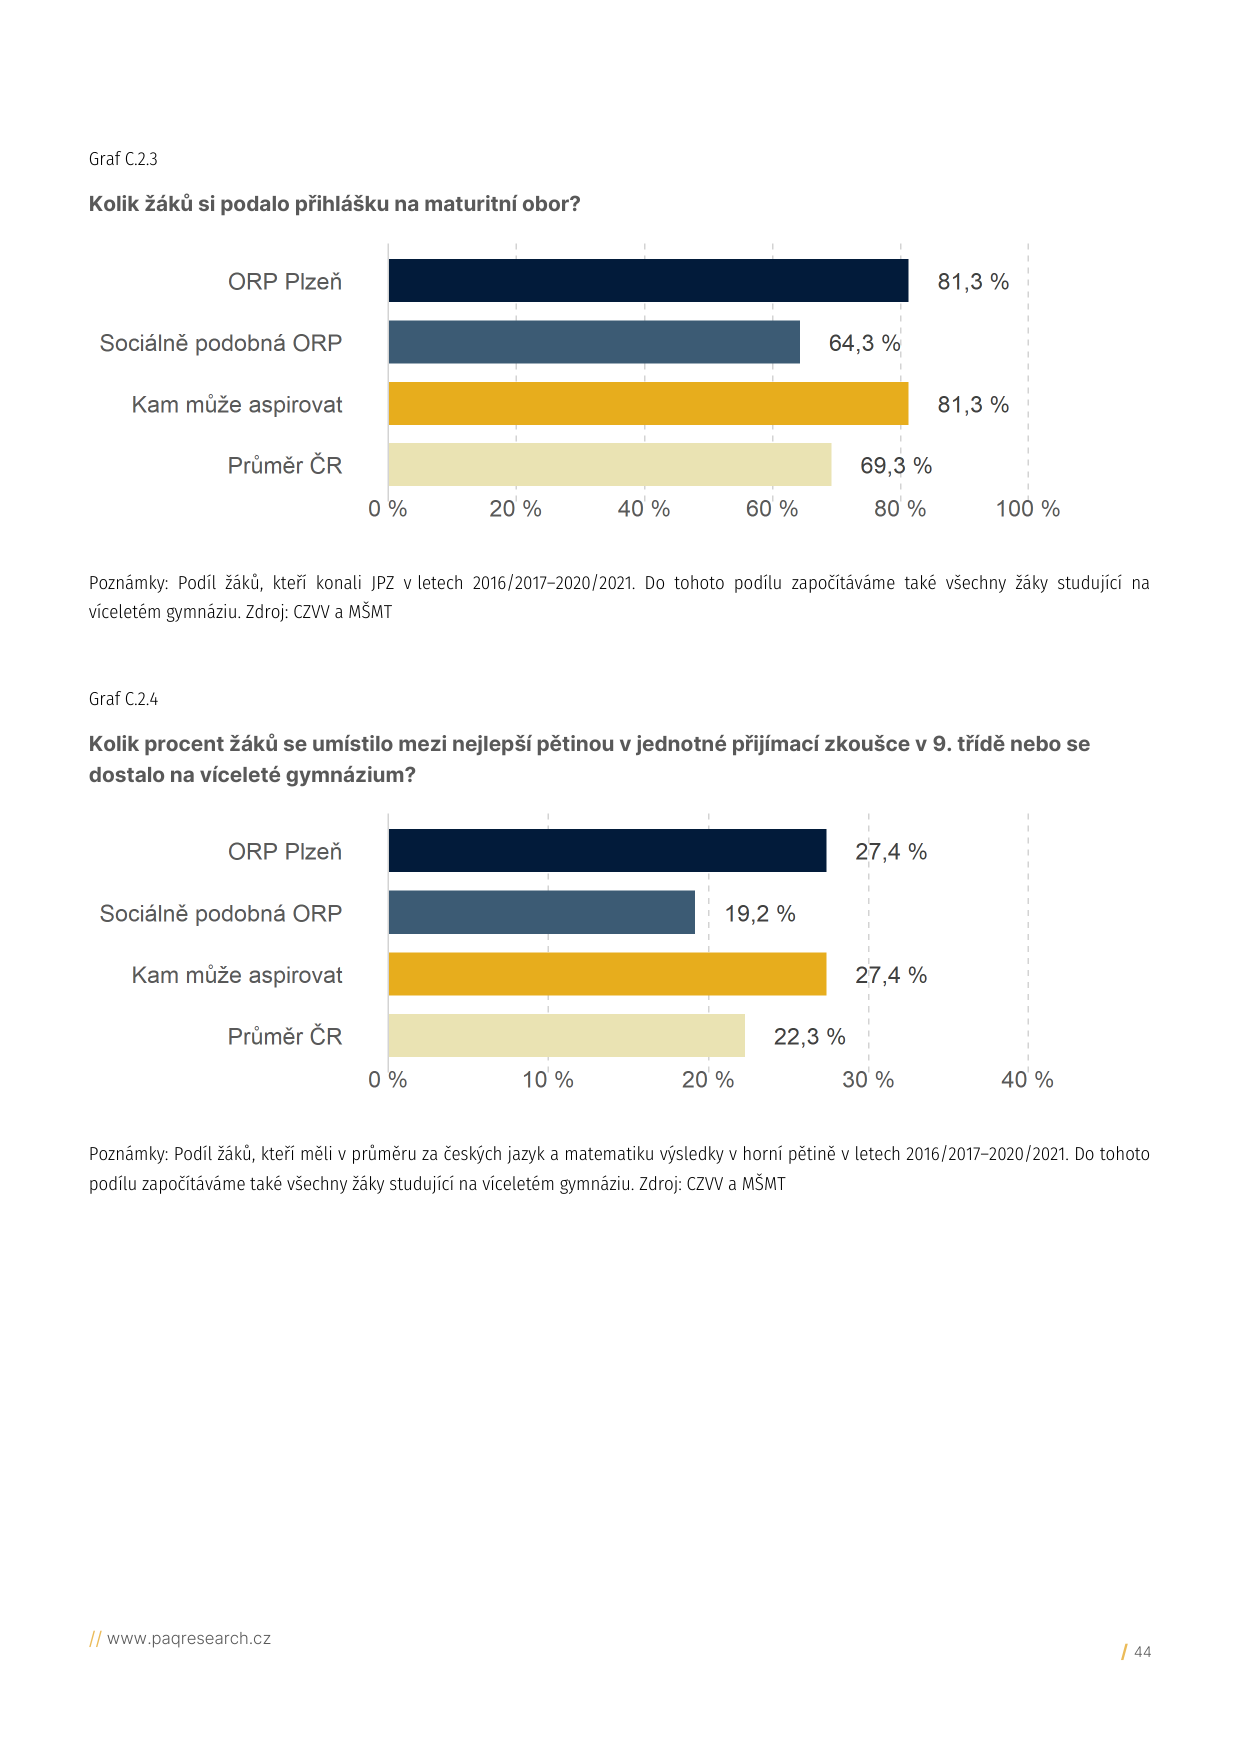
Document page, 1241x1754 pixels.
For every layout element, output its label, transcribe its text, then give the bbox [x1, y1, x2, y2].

text Kolik procent žáků se umístilo mezi nejlepší pětinou v jednotné přijímací zkoušce v 9. třídě nebo se dostalo na víceleté gymnázium? [89, 727, 1152, 787]
text Poznámky: Podíl žáků, kteří měli v průměru za českých jazyk a matematiku výsledky v horní pětině v letech 2016/2017–2020/2021. Do tohoto podílu započítáváme také všechny žáky studující na víceletém gymnáziu. Zdroj: CZVV a MŠMT [89, 1135, 1152, 1196]
picture [88, 787, 1139, 1119]
text Poznámky: Podíl žáků, kteří konali JPZ v letech 2016/2017–2020/2021. Do tohoto podílu započítáváme také všechny žáky studující na víceletém gymnáziu. Zdroj: CZVV a MŠMT [89, 564, 1152, 625]
text Graf C.2.3 [89, 148, 1152, 170]
text Graf C.2.4 [89, 688, 1152, 711]
picture [88, 216, 1139, 548]
text Kolik žáků si podalo přihlášku na maturitní obor? [89, 186, 1152, 216]
